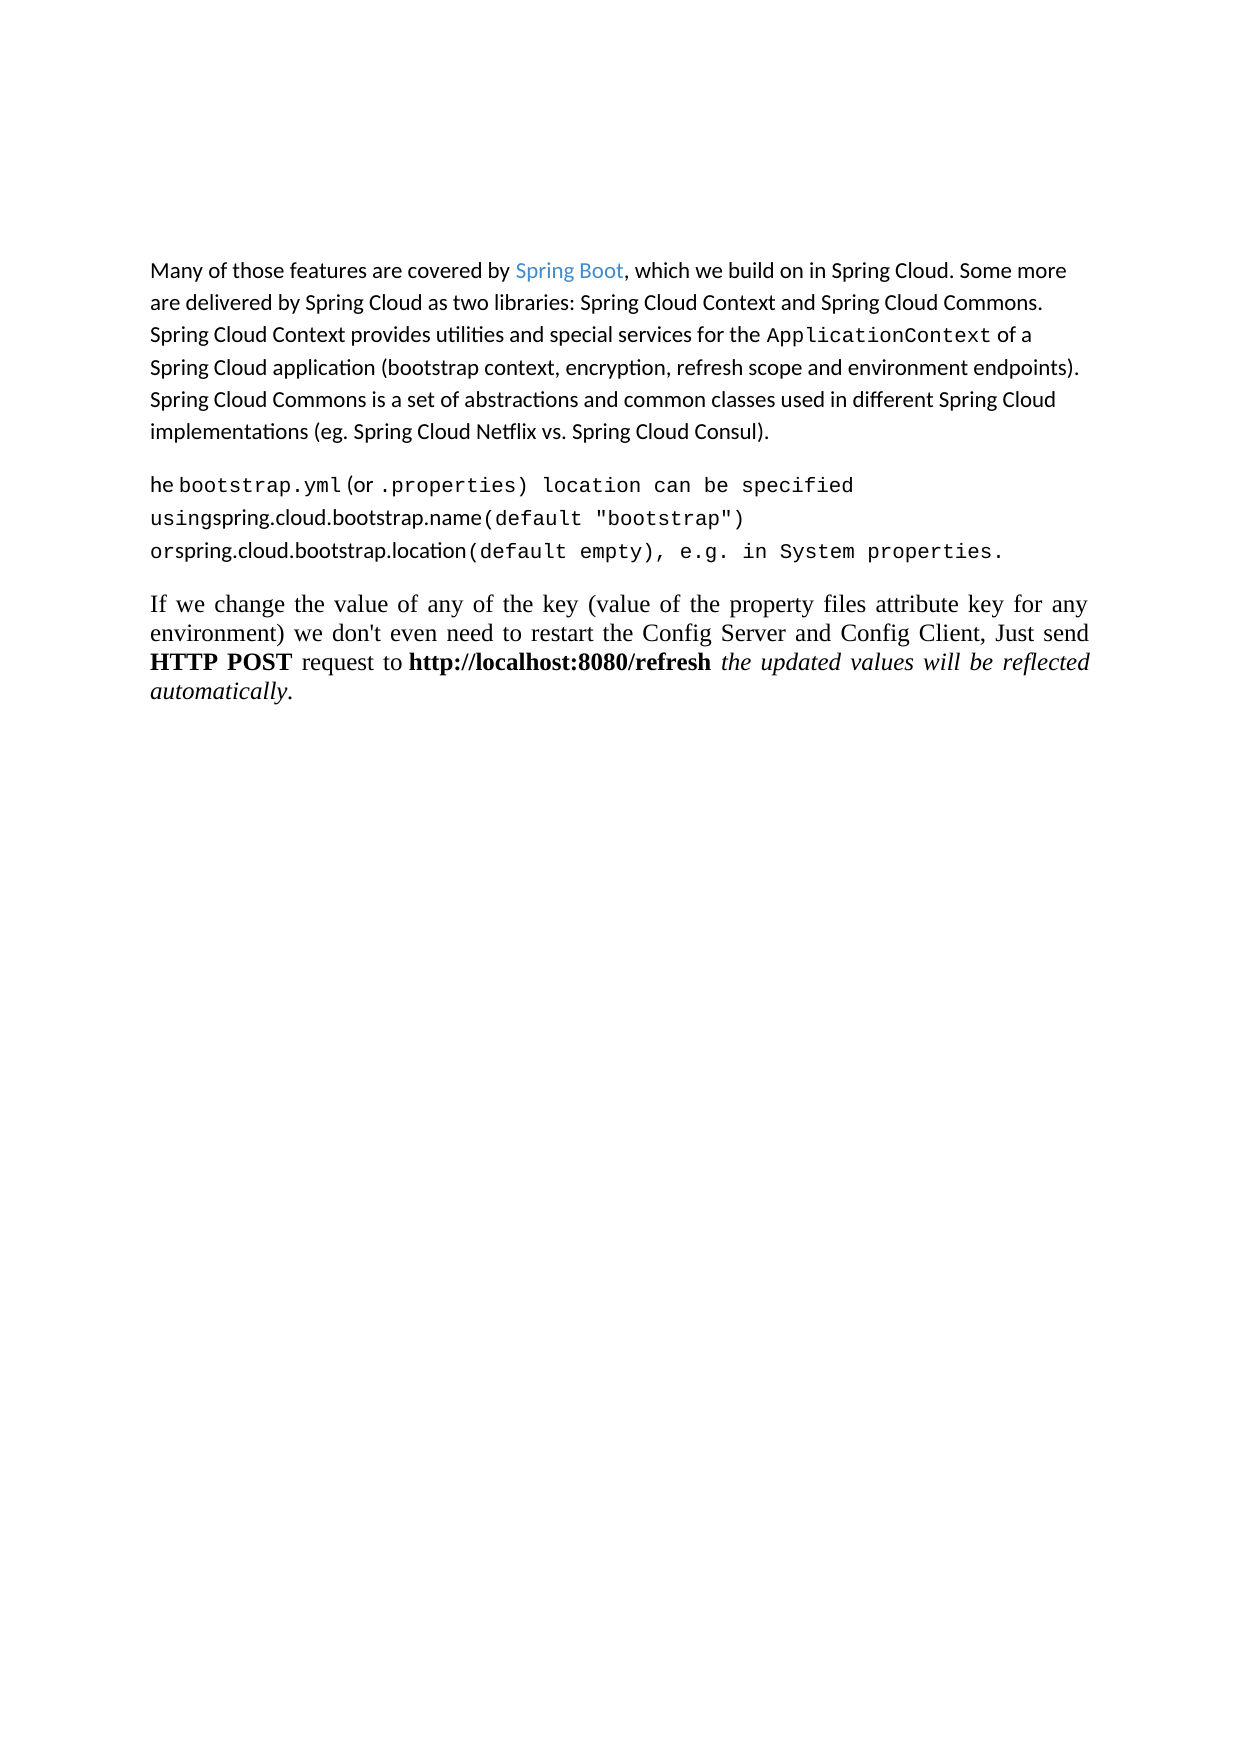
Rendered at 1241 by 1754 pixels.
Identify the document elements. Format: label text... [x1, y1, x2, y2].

text Many of those features are covered by Spring Boot, which we build on in Spring Cloud. Some more are delivered by Spring Cloud as two libraries: Spring Cloud Context and Spring Cloud Commons. Spring Cloud Context provides utilities and special services for the ApplicationContext of a Spring Cloud application (bootstrap context, encryption, refresh scope and environment endpoints). Spring Cloud Commons is a set of abstractions and common classes used in different Spring Cloud implementations (eg. Spring Cloud Netflix vs. Spring Cloud Consul). [150, 256, 1090, 446]
text If we change the value of any of the key (value of the property files attribute key for any environment) we don't even need to restart the Config Server and Config Client, Just send HTTP POST request to http://localhost:8080/refresh the updated values will be reflected automatically. [150, 589, 1090, 704]
text he bootstrap.yml (or .properties) location can be specified usingspring.cloud.bootstrap.name(default "bootstrap") orspring.cloud.bootstrap.location(default empty), e.g. in System properties. [150, 471, 1090, 564]
